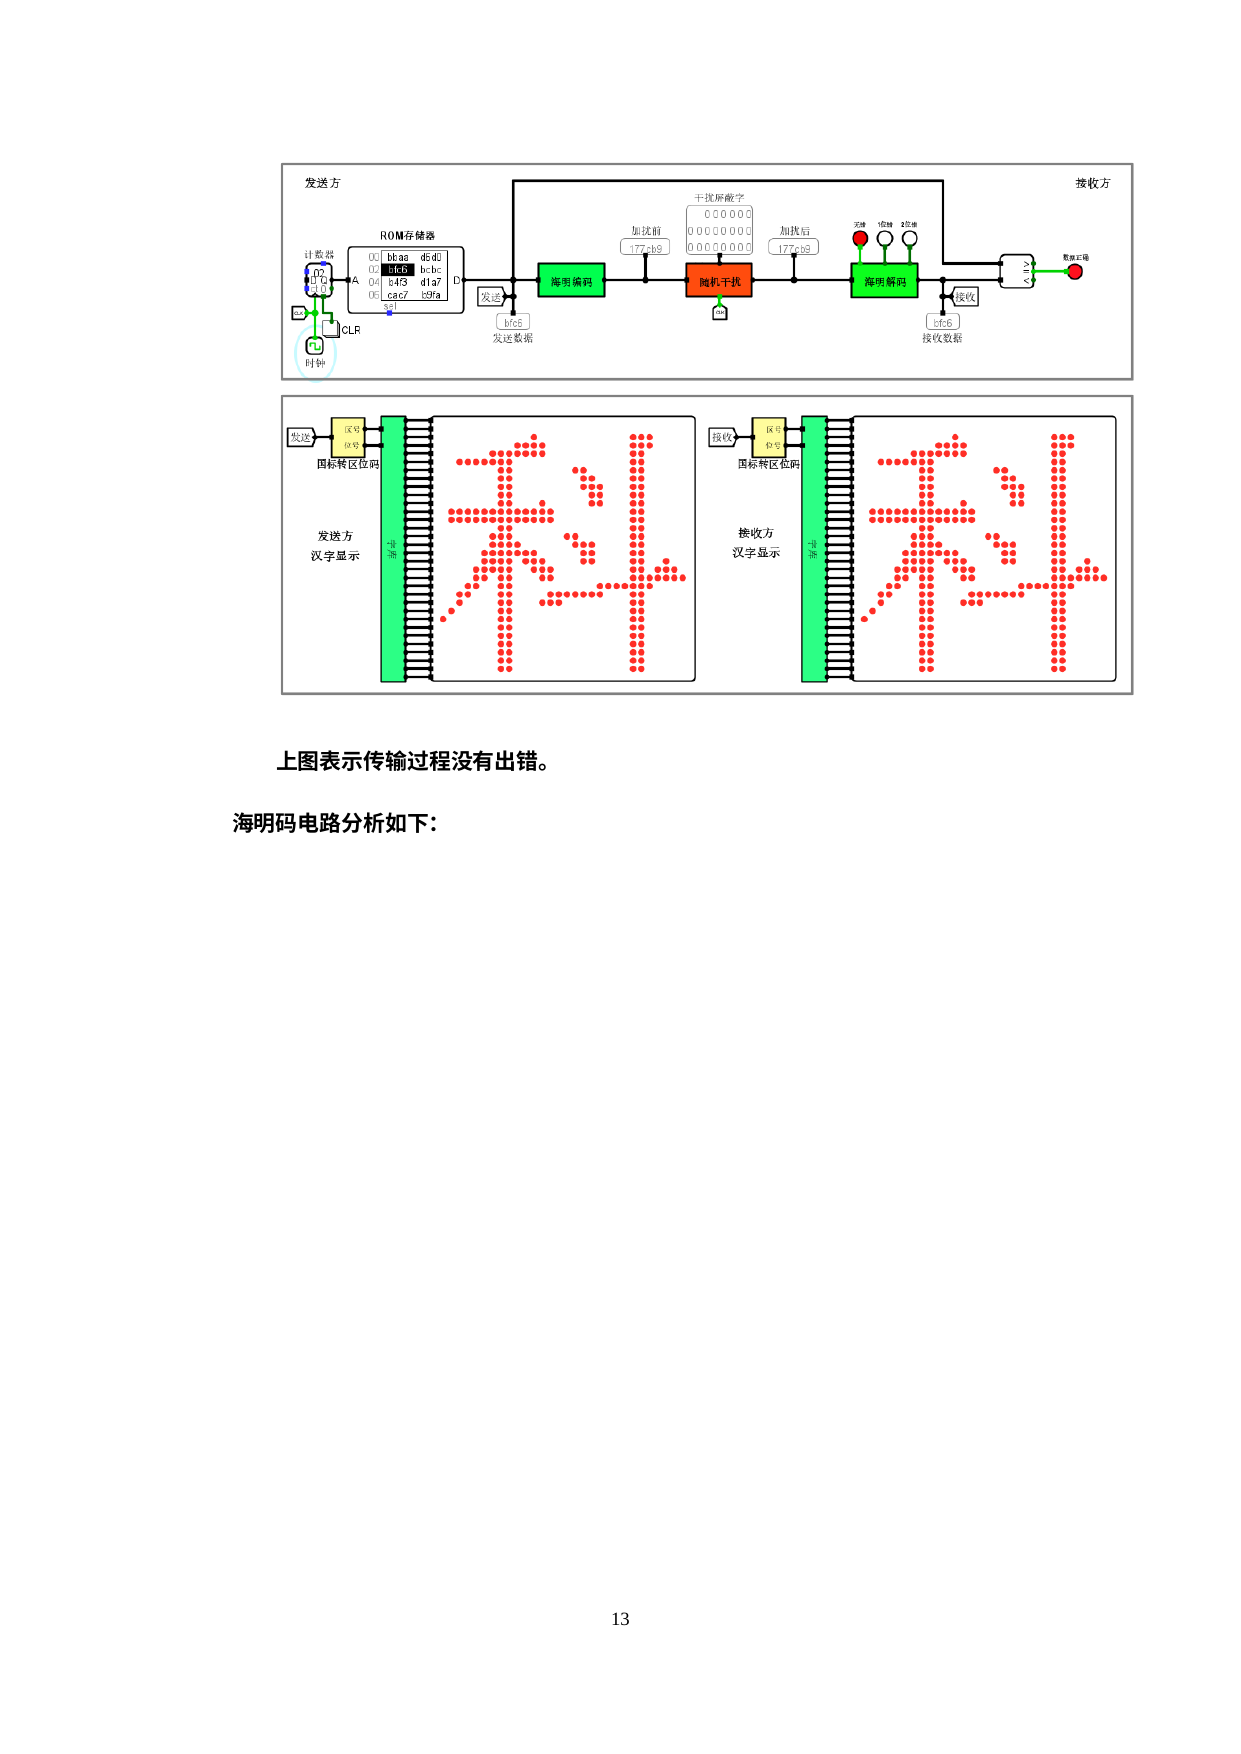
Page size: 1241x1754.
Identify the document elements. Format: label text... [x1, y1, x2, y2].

picture [275, 162, 1141, 700]
text 海明码电路分析如下： [232, 805, 1053, 838]
text 上图表示传输过程没有出错。 [232, 743, 1053, 776]
